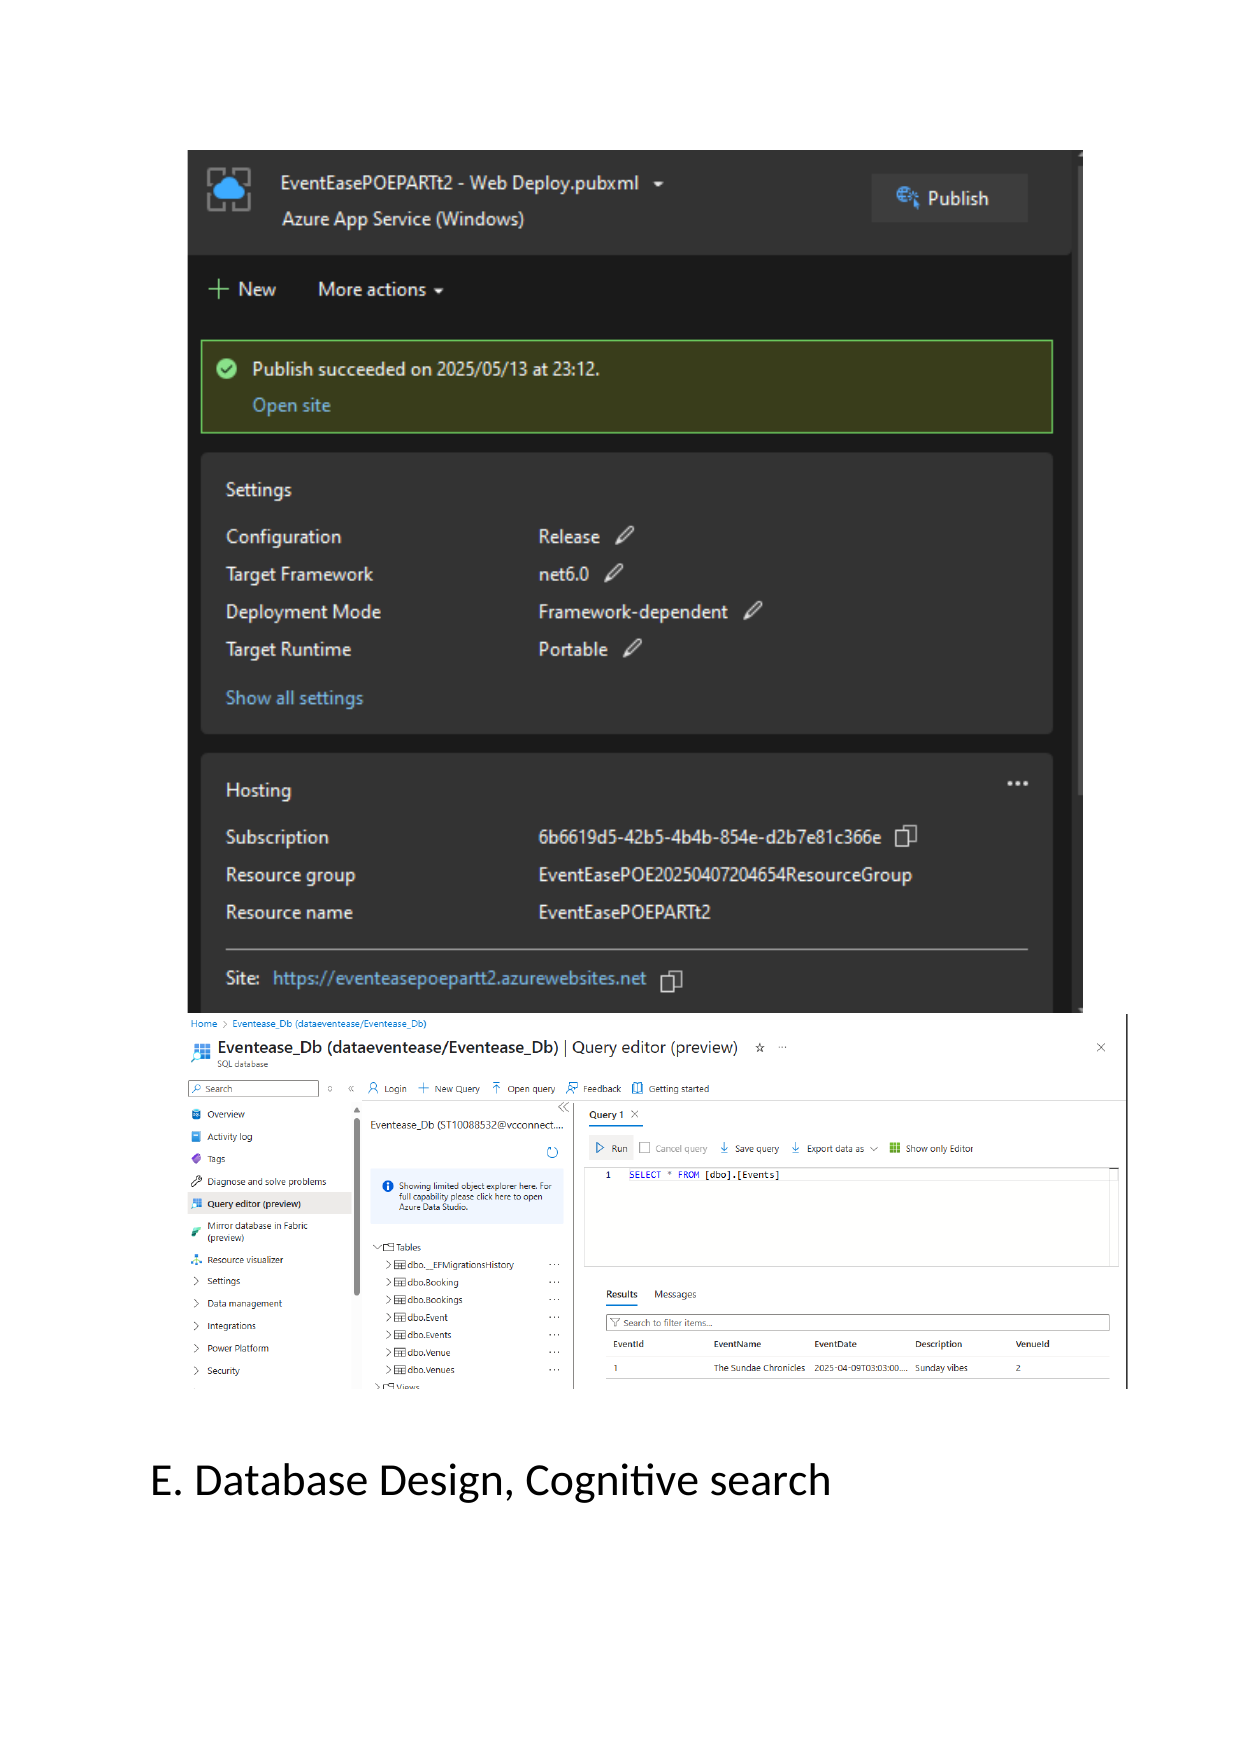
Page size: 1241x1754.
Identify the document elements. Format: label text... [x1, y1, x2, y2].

picture [187, 150, 1083, 1013]
picture [187, 1014, 1128, 1389]
text E. Database Design, Cognitive search [150, 1451, 1090, 1507]
